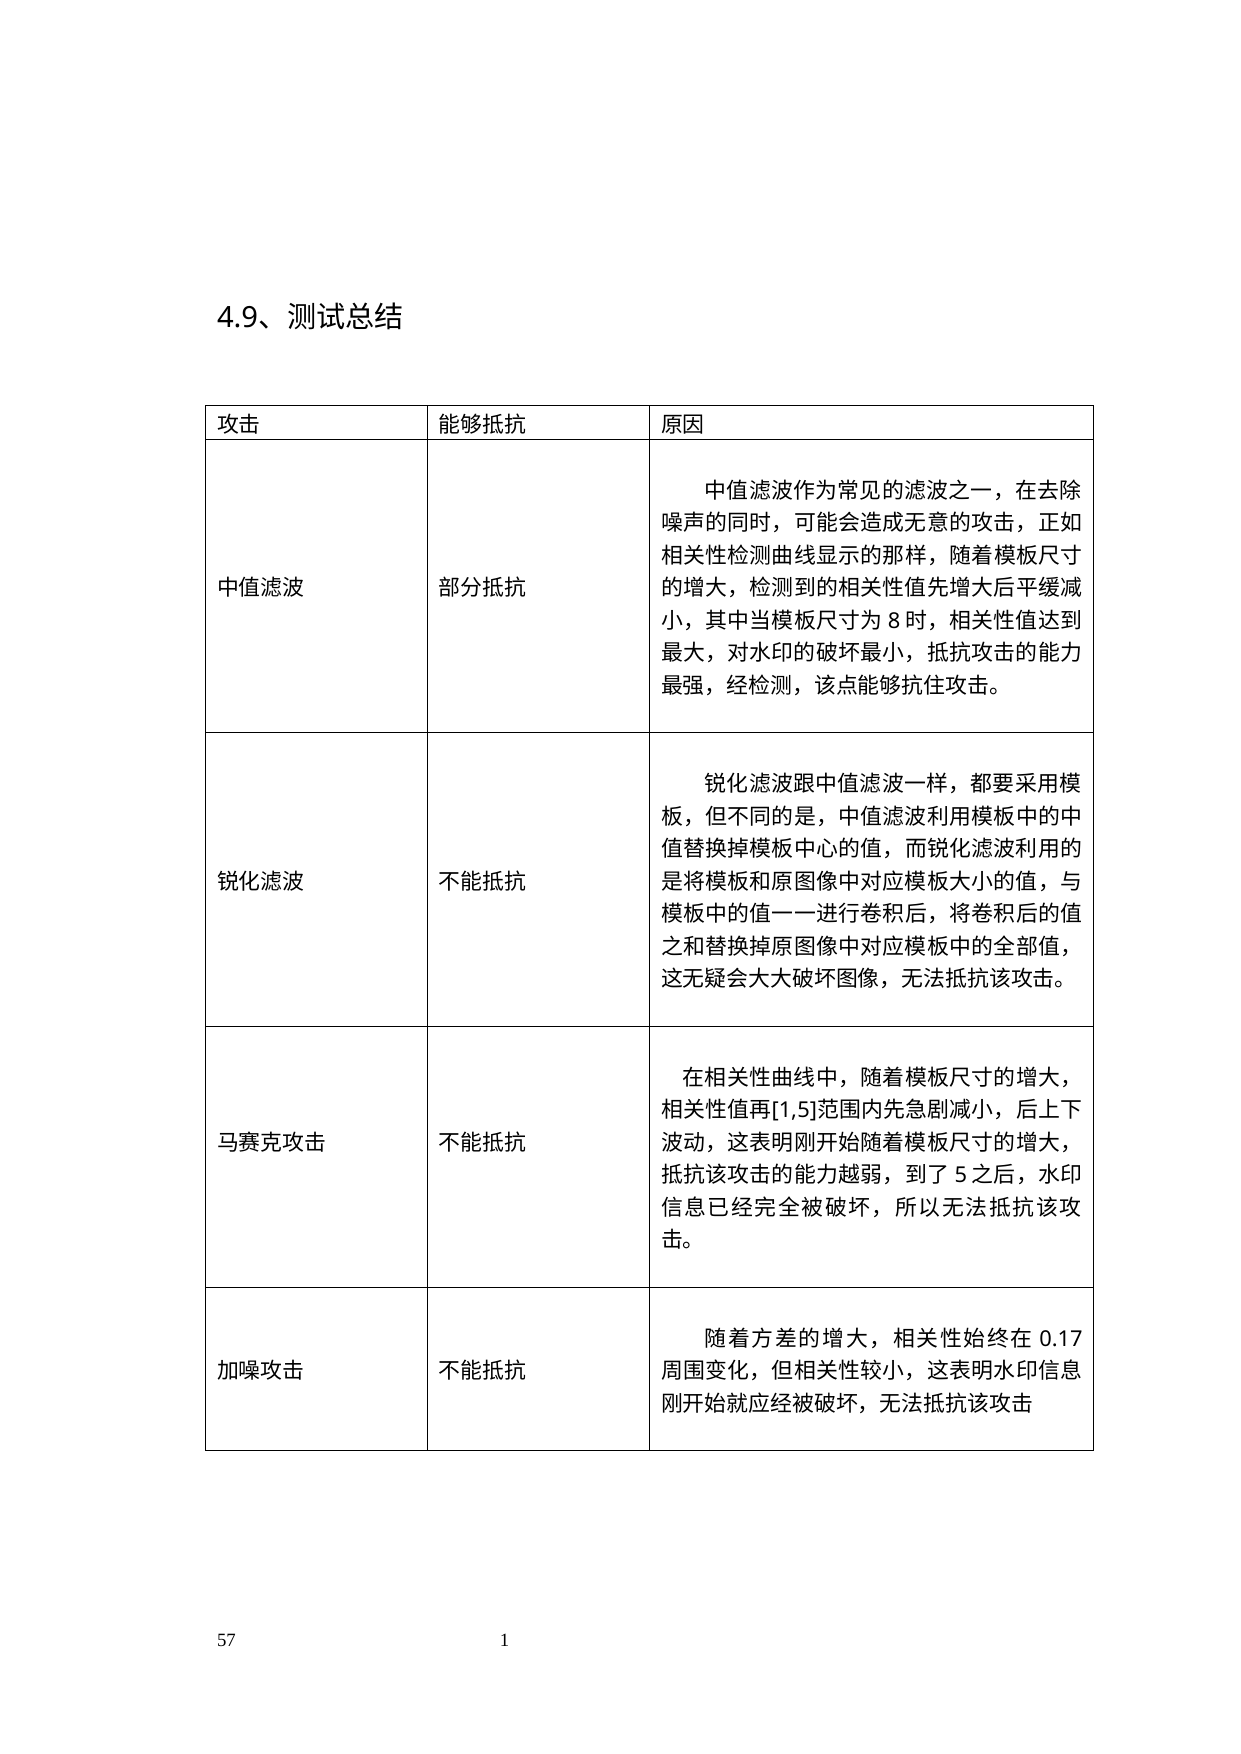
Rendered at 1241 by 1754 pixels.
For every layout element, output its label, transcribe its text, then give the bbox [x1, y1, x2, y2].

table_cell 不能抵抗 [428, 1027, 649, 1287]
table_cell 中值滤波 [206, 440, 427, 732]
subtitle 4.9、测试总结 [217, 283, 1082, 348]
table_cell 不能抵抗 [428, 1288, 649, 1450]
table_cell 锐化滤波跟中值滤波一样，都要采用模板，但不同的是，中值滤波利用模板中的中值替换掉模板中心的值，而锐化滤波利用的是将模板和原图像中对应模板大小的值，与模板中的值一一进行卷积后，将卷积后的值之和替换掉原图像中对应模板中的全部值，这无疑会大大破坏图像，无法抵抗该攻击。 [650, 733, 1093, 1026]
table_cell 马赛克攻击 [206, 1027, 427, 1287]
table_cell 不能抵抗 [428, 733, 649, 1026]
table_cell 随着方差的增大，相关性始终在0.17周围变化，但相关性较小，这表明水印信息刚开始就应经被破坏，无法抵抗该攻击 [650, 1288, 1093, 1450]
table_header 原因 [650, 406, 1093, 439]
table_cell 中值滤波作为常见的滤波之一，在去除噪声的同时，可能会造成无意的攻击，正如相关性检测曲线显示的那样，随着模板尺寸的增大，检测到的相关性值先增大后平缓减小，其中当模板尺寸为8时，相关性值达到最大，对水印的破坏最小，抵抗攻击的能力最强，经检测，该点能够抗住攻击。 [650, 440, 1093, 732]
table_cell 部分抵抗 [428, 440, 649, 732]
table_header 能够抵抗 [428, 406, 649, 439]
table_cell 在相关性曲线中，随着模板尺寸的增大，相关性值再[1,5]范围内先急剧减小，后上下波动，这表明刚开始随着模板尺寸的增大，抵抗该攻击的能力越弱，到了5之后，水印信息已经完全被破坏，所以无法抵抗该攻击。 [650, 1027, 1093, 1287]
table_cell 加噪攻击 [206, 1288, 427, 1450]
table_cell 锐化滤波 [206, 733, 427, 1026]
table_header 攻击 [206, 406, 427, 439]
